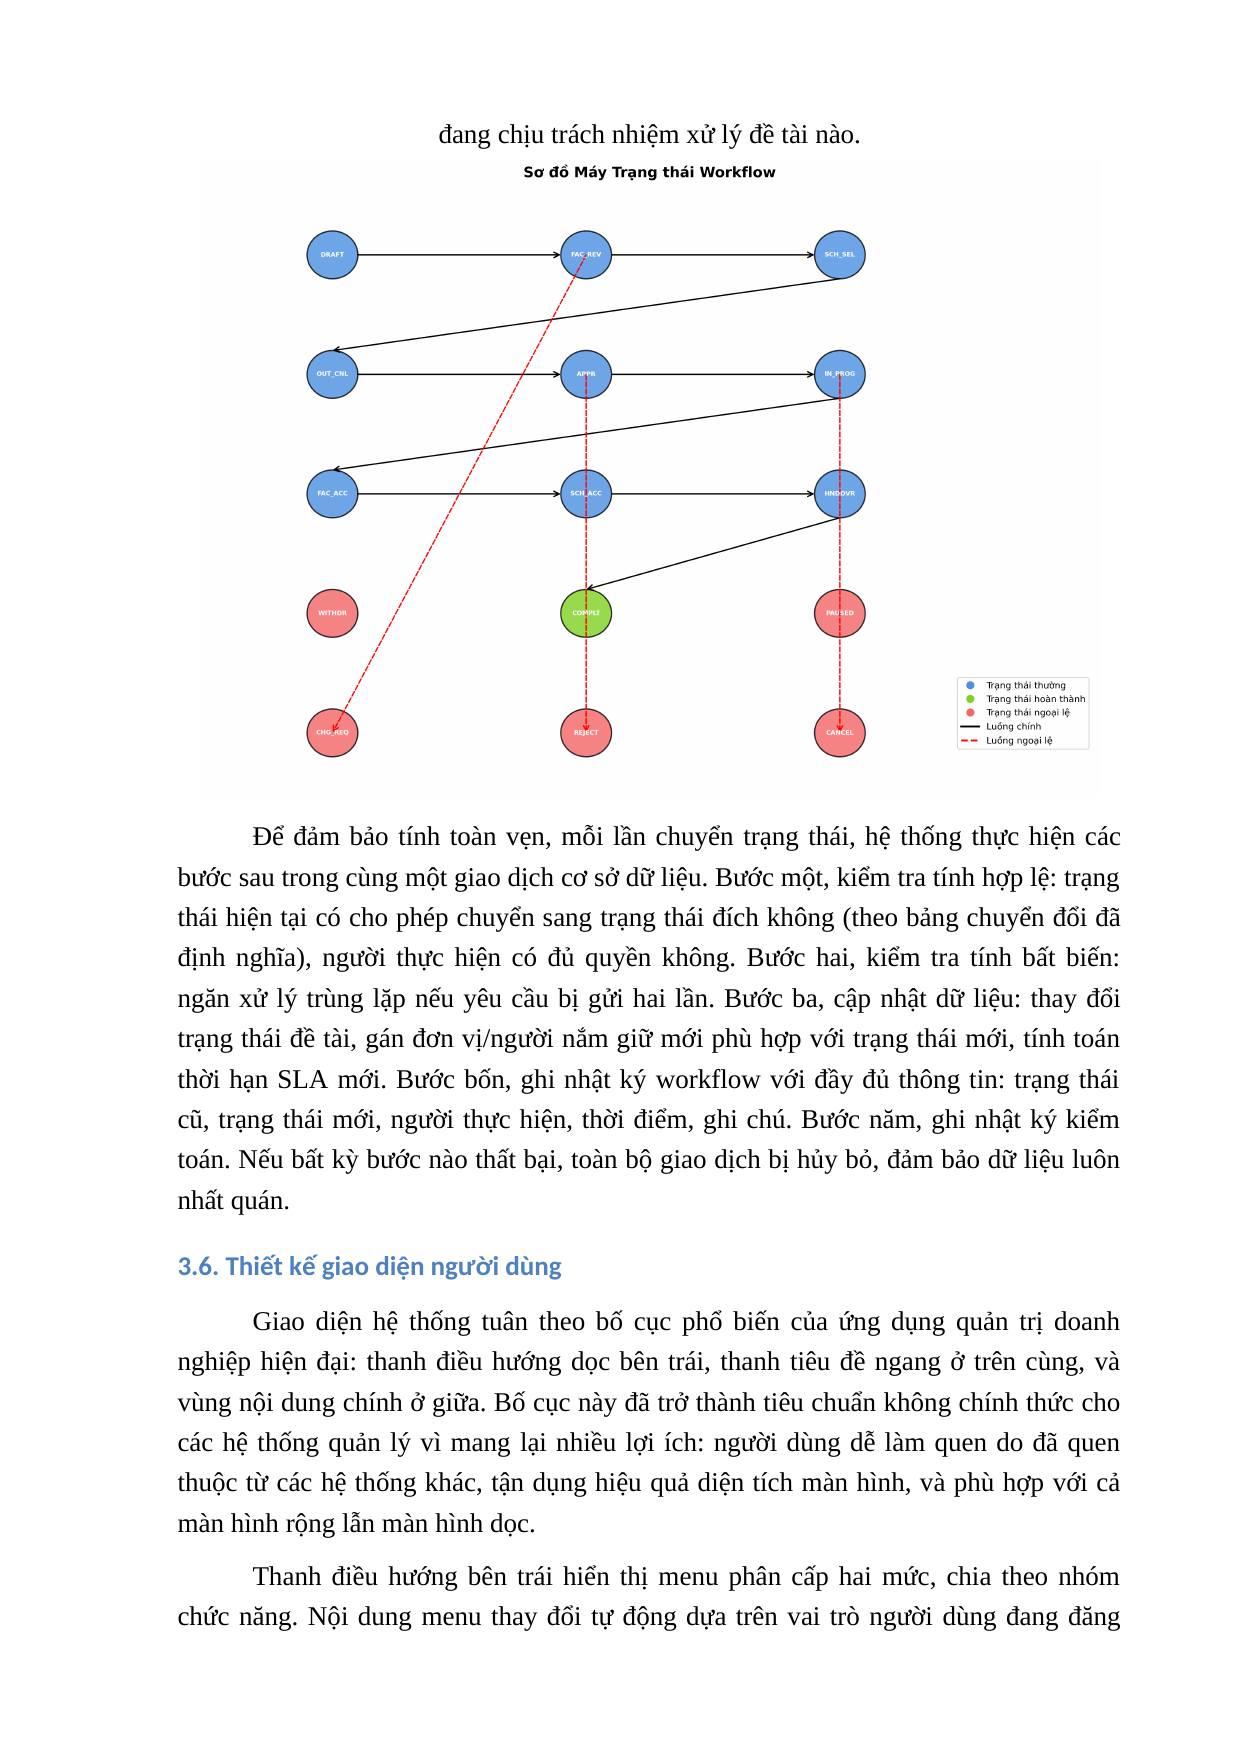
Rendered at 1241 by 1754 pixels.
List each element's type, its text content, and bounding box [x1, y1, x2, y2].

text Để đảm bảo tính toàn vẹn, mỗi lần chuyển trạng thái, hệ thống thực hiện các bước sau trong cùng một giao dịch cơ sở dữ liệu. Bước một, kiểm tra tính hợp lệ: trạng thái hiện tại có cho phép chuyển sang trạng thái đích không (theo bảng chuyển đổi đã định nghĩa), người thực hiện có đủ quyền không. Bước hai, kiểm tra tính bất biến: ngăn xử lý trùng lặp nếu yêu cầu bị gửi hai lần. Bước ba, cập nhật dữ liệu: thay đổi trạng thái đề tài, gán đơn vị/người nắm giữ mới phù hợp với trạng thái mới, tính toán thời hạn SLA mới. Bước bốn, ghi nhật ký workflow với đầy đủ thông tin: trạng thái cũ, trạng thái mới, người thực hiện, thời điểm, ghi chú. Bước năm, ghi nhật ký kiểm toán. Nếu bất kỳ bước nào thất bại, toàn bộ giao dịch bị hủy bỏ, đảm bảo dữ liệu luôn nhất quán. [177, 820, 1122, 1215]
subtitle 3.6. Thiết kế giao diện người dùng [177, 1249, 1122, 1282]
text Giao diện hệ thống tuân theo bố cục phổ biến của ứng dụng quản trị doanh nghiệp hiện đại: thanh điều hướng dọc bên trái, thanh tiêu đề ngang ở trên cùng, và vùng nội dung chính ở giữa. Bố cục này đã trở thành tiêu chuẩn không chính thức cho các hệ thống quản lý vì mang lại nhiều lợi ích: người dùng dễ làm quen do đã quen thuộc từ các hệ thống khác, tận dụng hiệu quả diện tích màn hình, và phù hợp với cả màn hình rộng lẫn màn hình dọc. [177, 1305, 1122, 1538]
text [177, 1560, 1122, 1631]
picture [199, 158, 1100, 799]
